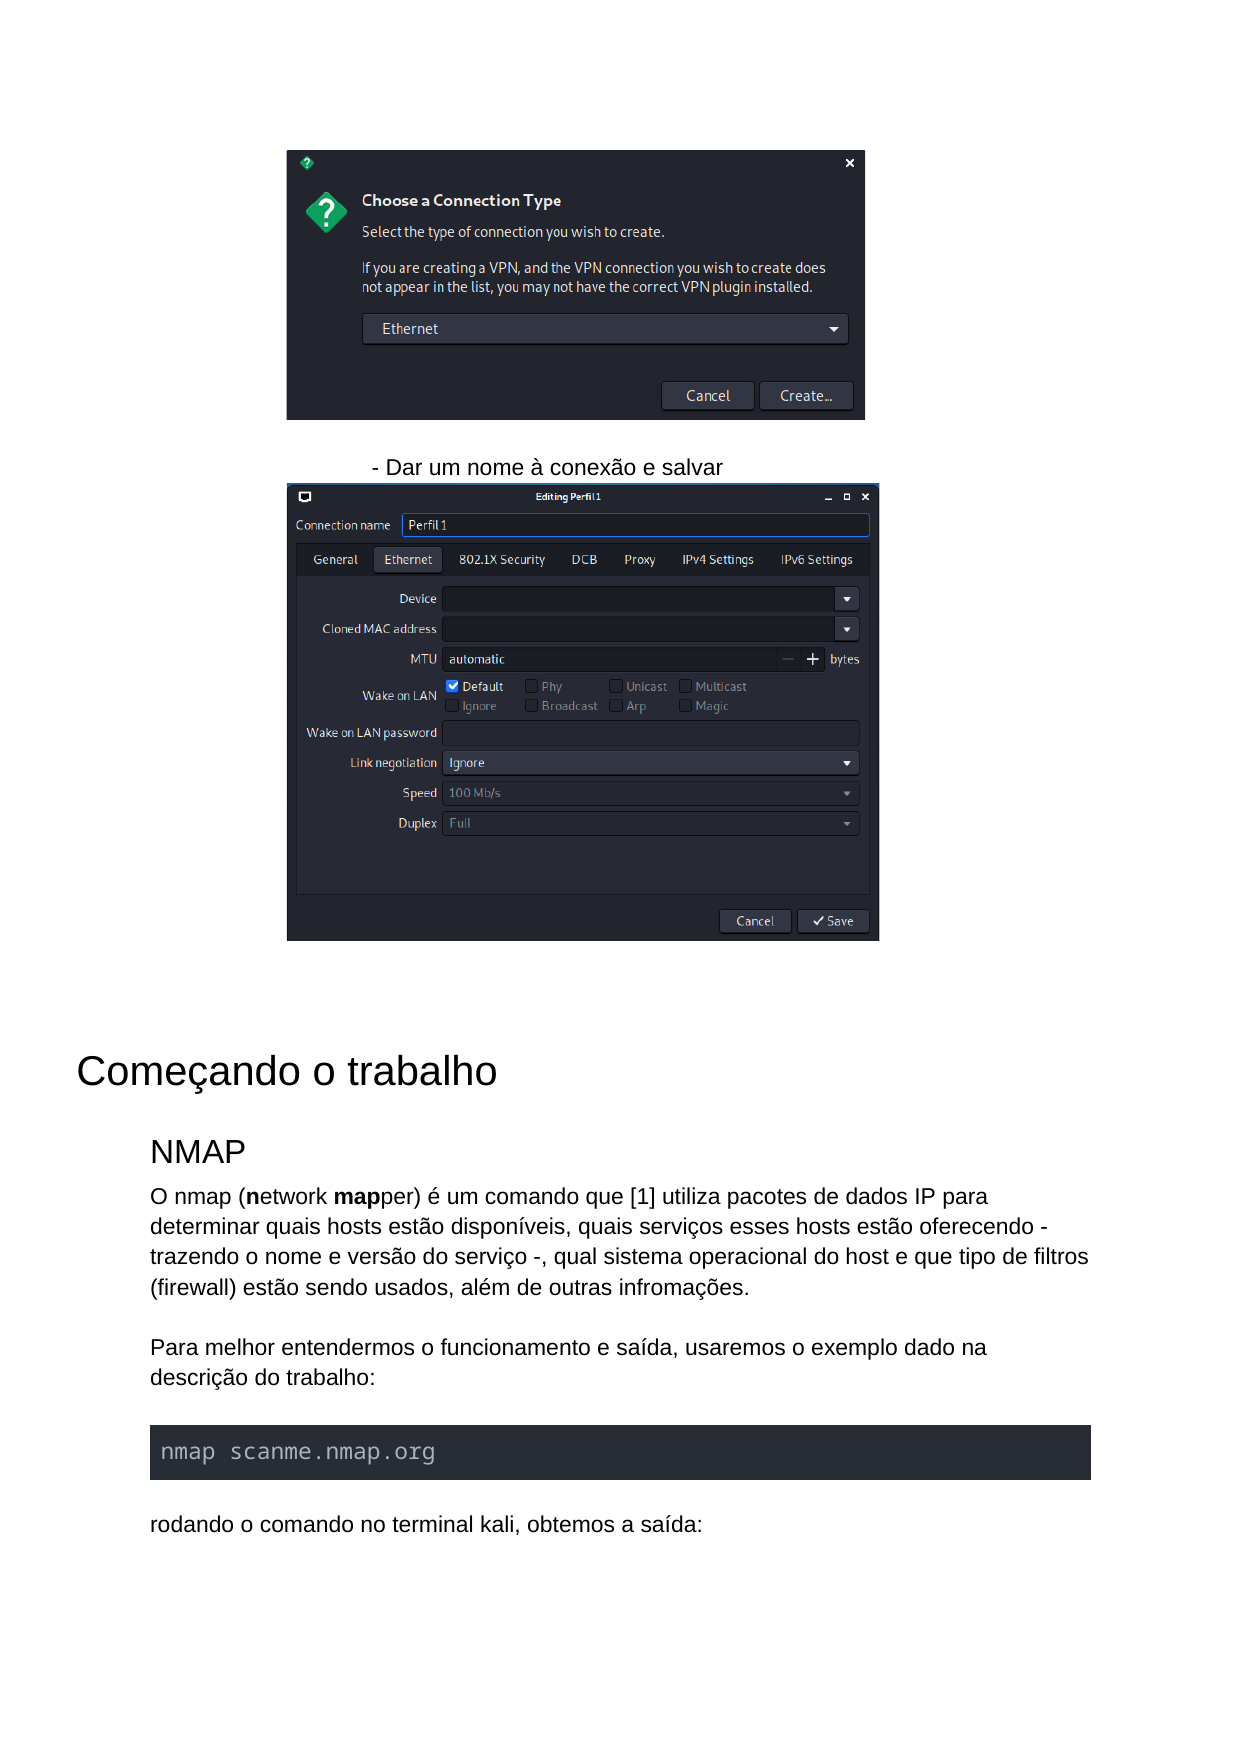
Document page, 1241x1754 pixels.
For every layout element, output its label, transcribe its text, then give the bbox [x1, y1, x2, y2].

subtitle NMAP [150, 1132, 1090, 1170]
subtitle Começando o trabalho [76, 1046, 1090, 1094]
text rodando o comando no terminal kali, obtemos a saída: [150, 1511, 1090, 1537]
text - Dar um nome à conexão e salvar [76, 453, 1090, 480]
text O nmap (network mapper) é um comando que [1] utiliza pacotes de dados IP para determinar quais hosts estão disponíveis, quais serviços esses hosts estão oferecendo - trazendo o nome e versão do serviço -, qual sistema operacional do host e que tipo de filtros (firewall) estão sendo usados, além de outras infromações. [150, 1183, 1090, 1300]
table_header nmap scanme.nmap.org [150, 1425, 1091, 1480]
text Para melhor entendermos o funcionamento e saída, usaremos o exemplo dado na descrição do trabalho: [150, 1334, 1090, 1390]
picture [286, 150, 866, 420]
picture [286, 483, 880, 941]
